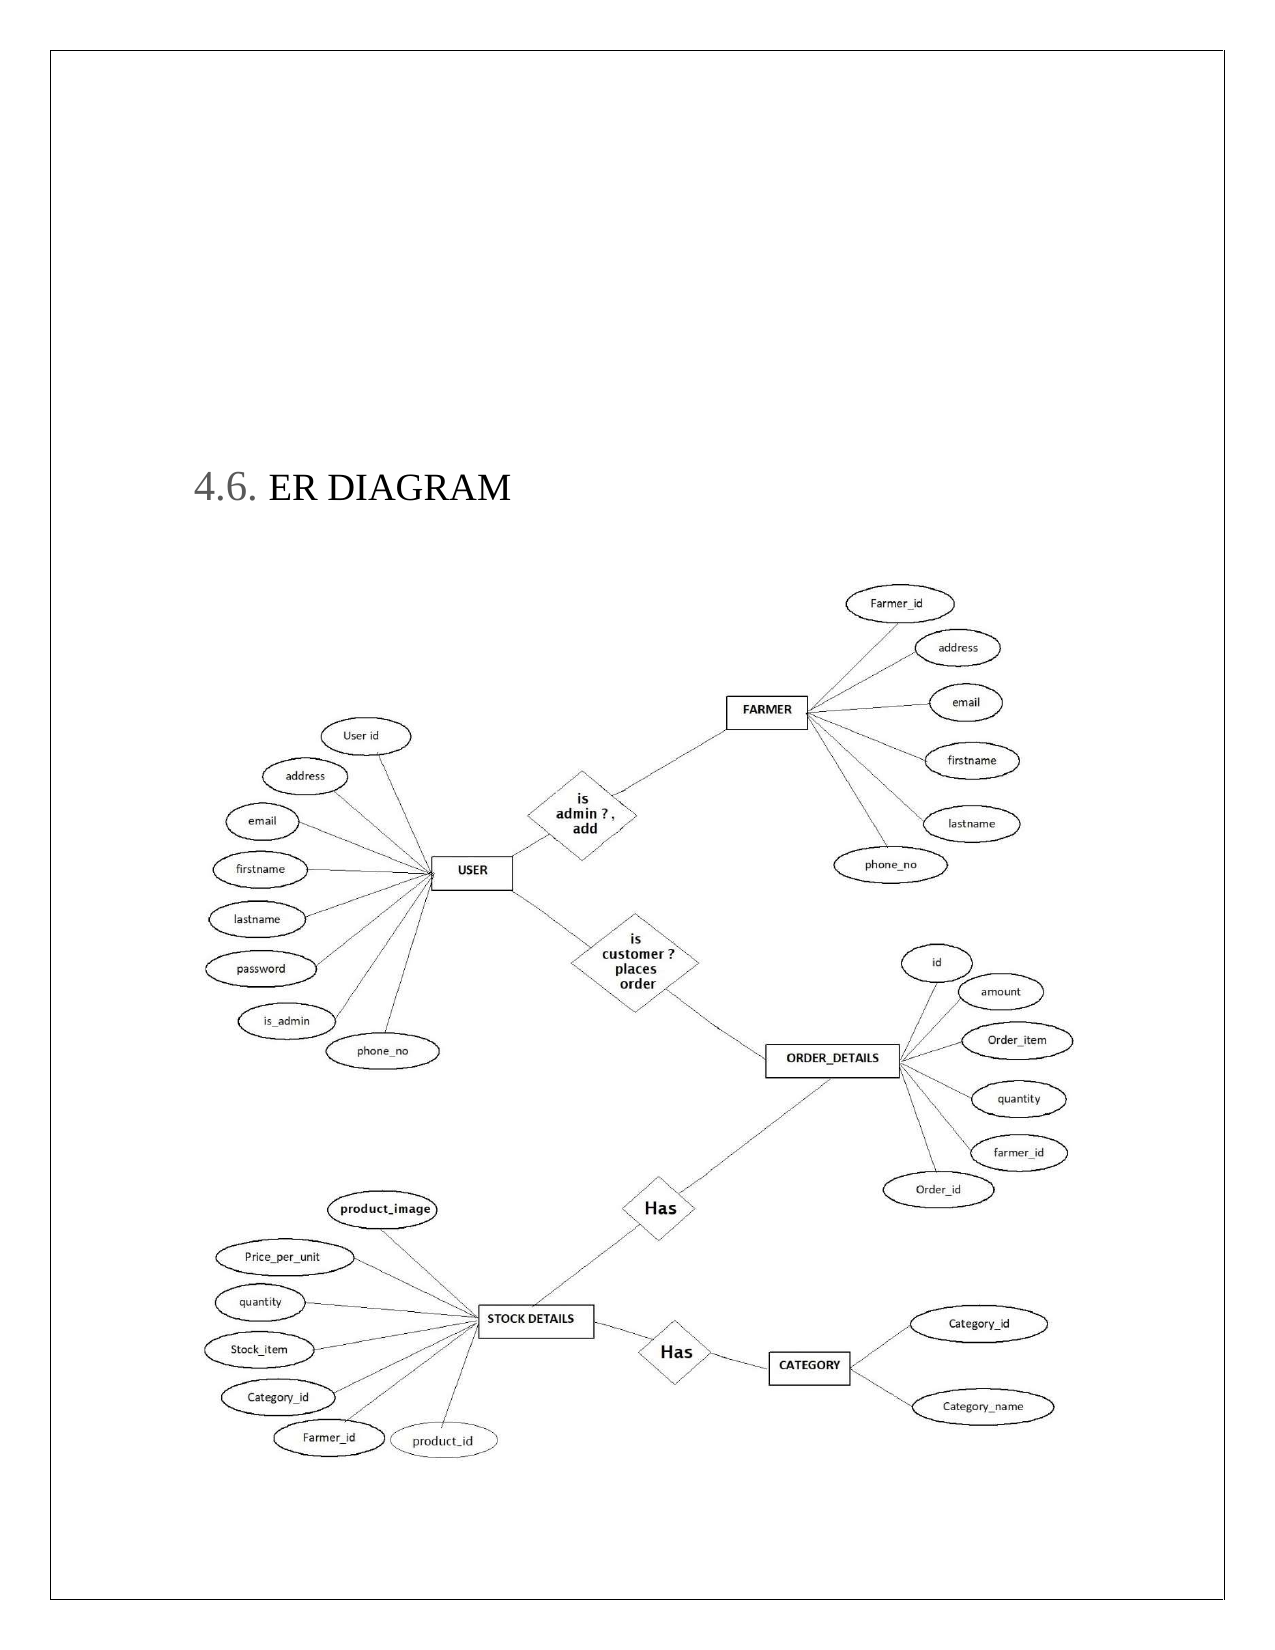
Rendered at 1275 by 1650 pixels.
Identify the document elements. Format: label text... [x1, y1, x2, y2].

text 4.6. ER DIAGRAM [193, 461, 1169, 510]
picture [195, 560, 1136, 1483]
